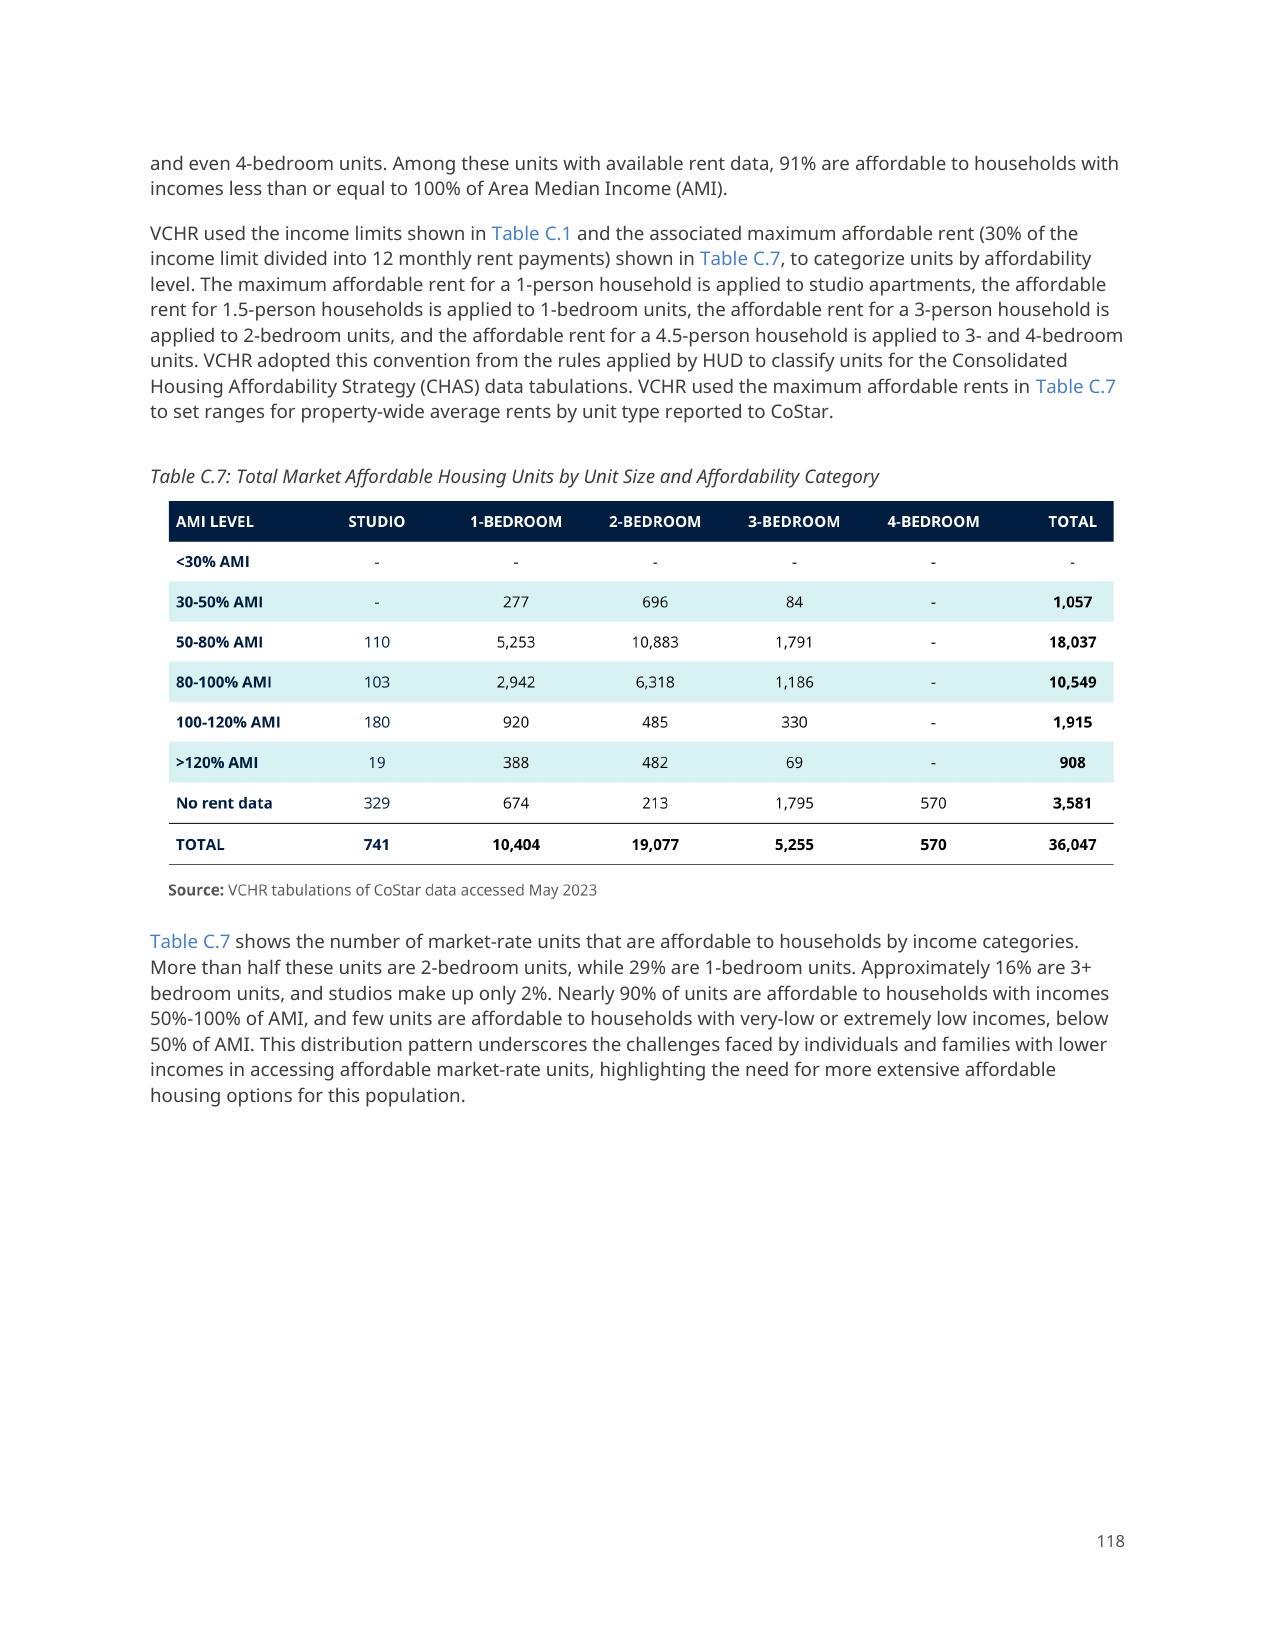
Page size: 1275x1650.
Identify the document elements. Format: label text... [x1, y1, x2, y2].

picture [168, 501, 1114, 907]
table_header Table C.7: Total Market Affordable Housing Units by Unit Size and Affordability Category [139, 443, 1114, 910]
text VCHR used the income limits shown in Table C.1 and the associated maximum affordable rent (30% of the income limit divided into 12 monthly rent payments) shown in Table C.7, to categorize units by affordability level. The maximum affordable rent for a 1-person household is applied to studio apartments, the affordable rent for 1.5-person households is applied to 1-bedroom units, the affordable rent for a 3-person household is applied to 2-bedroom units, and the affordable rent for a 4.5-person household is applied to 3- and 4-bedroom units. VCHR adopted this convention from the rules applied by HUD to classify units for the Consolidated Housing Affordability Strategy (CHAS) data tabulations. VCHR used the maximum affordable rents in Table C.7 to set ranges for property-wide average rents by unit type reported to CoStar. [150, 220, 1125, 424]
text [150, 150, 1125, 201]
text Table C.7 shows the number of market-rate units that are affordable to households by income categories. More than half these units are 2-bedroom units, while 29% are 1-bedroom units. Approximately 16% are 3+ bedroom units, and studios make up only 2%. Nearly 90% of units are affordable to households with incomes 50%-100% of AMI, and few units are affordable to households with very-low or extremely low incomes, below 50% of AMI. This distribution pattern underscores the challenges faced by individuals and families with lower incomes in accessing affordable market-rate units, highlighting the need for more extensive affordable housing options for this population. [150, 929, 1125, 1107]
